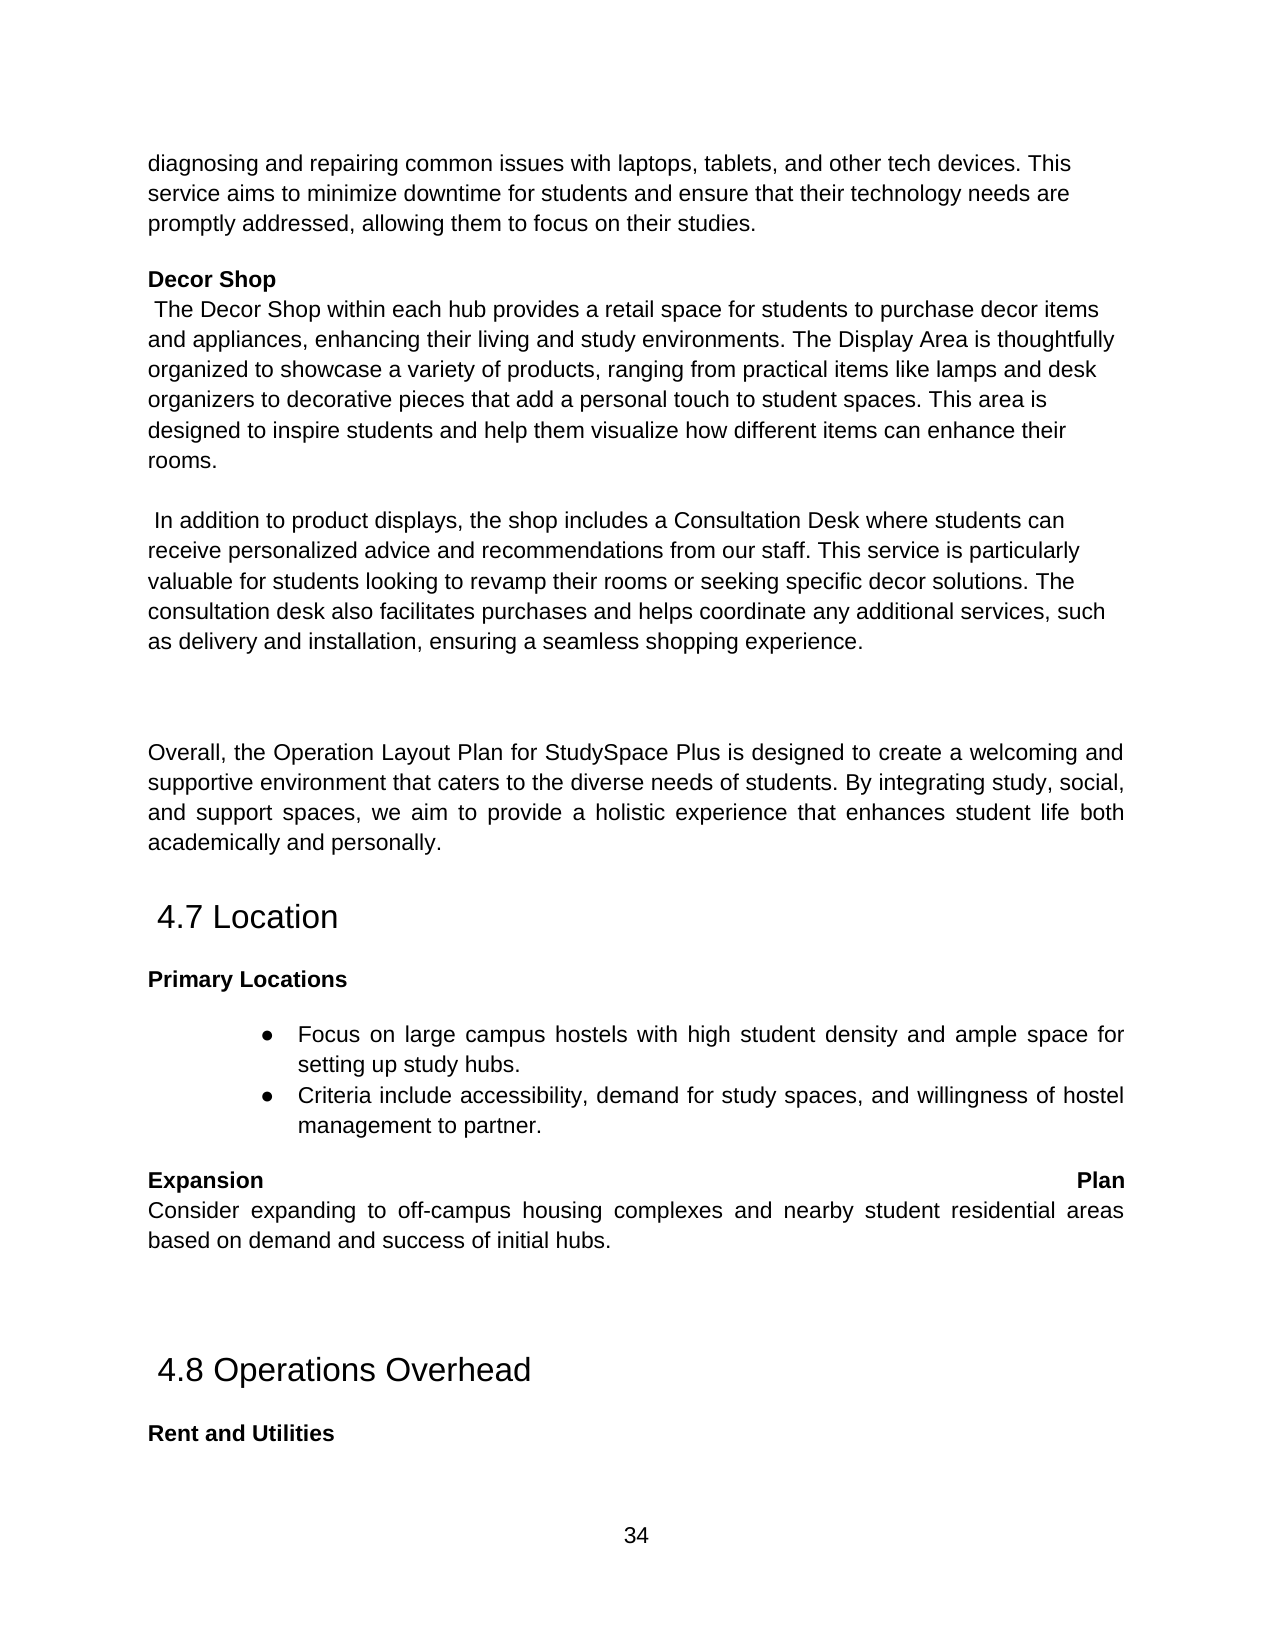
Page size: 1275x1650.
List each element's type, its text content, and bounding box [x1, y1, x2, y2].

text Primary Locations [148, 966, 1125, 992]
text Rent and Utilities [148, 1420, 1125, 1446]
subtitle 4.8 Operations Overhead [148, 1350, 1125, 1389]
text Overall, the Operation Layout Plan for StudySpace Plus is designed to create a welcoming and supportive environment that caters to the diverse needs of students. By integrating study, social, and support spaces, we aim to provide a holistic experience that enhances student life both academically and personally. [148, 738, 1125, 856]
list Criteria include accessibility, demand for study spaces, and willingness of hostel management to partner. [260, 1082, 1125, 1138]
subtitle 4.7 Location [148, 897, 1125, 935]
text Expansion Plan Consider expanding to off-campus housing complexes and nearby student residential areas based on demand and success of initial hubs. [148, 1167, 1125, 1254]
list Focus on large campus hostels with high student density and ample space for setting up study hubs. [260, 1021, 1125, 1078]
text Decor Shop The Decor Shop within each hub provides a retail space for students to purchase decor items and appliances, enhancing their living and study environments. The Display Area is thoughtfully organized to showcase a variety of products, ranging from practical items like lamps and desk organizers to decorative pieces that add a personal touch to student spaces. This area is designed to inspire students and help them visualize how different items can enhance their rooms. In addition to product displays, the shop includes a Consultation Desk where students can receive personalized advice and recommendations from our staff. This service is particularly valuable for students looking to revamp their rooms or seeking specific decor solutions. The consultation desk also facilitates purchases and helps coordinate any additional services, such as delivery and installation, ensuring a seamless shopping experience. [148, 266, 1125, 654]
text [148, 150, 1125, 237]
